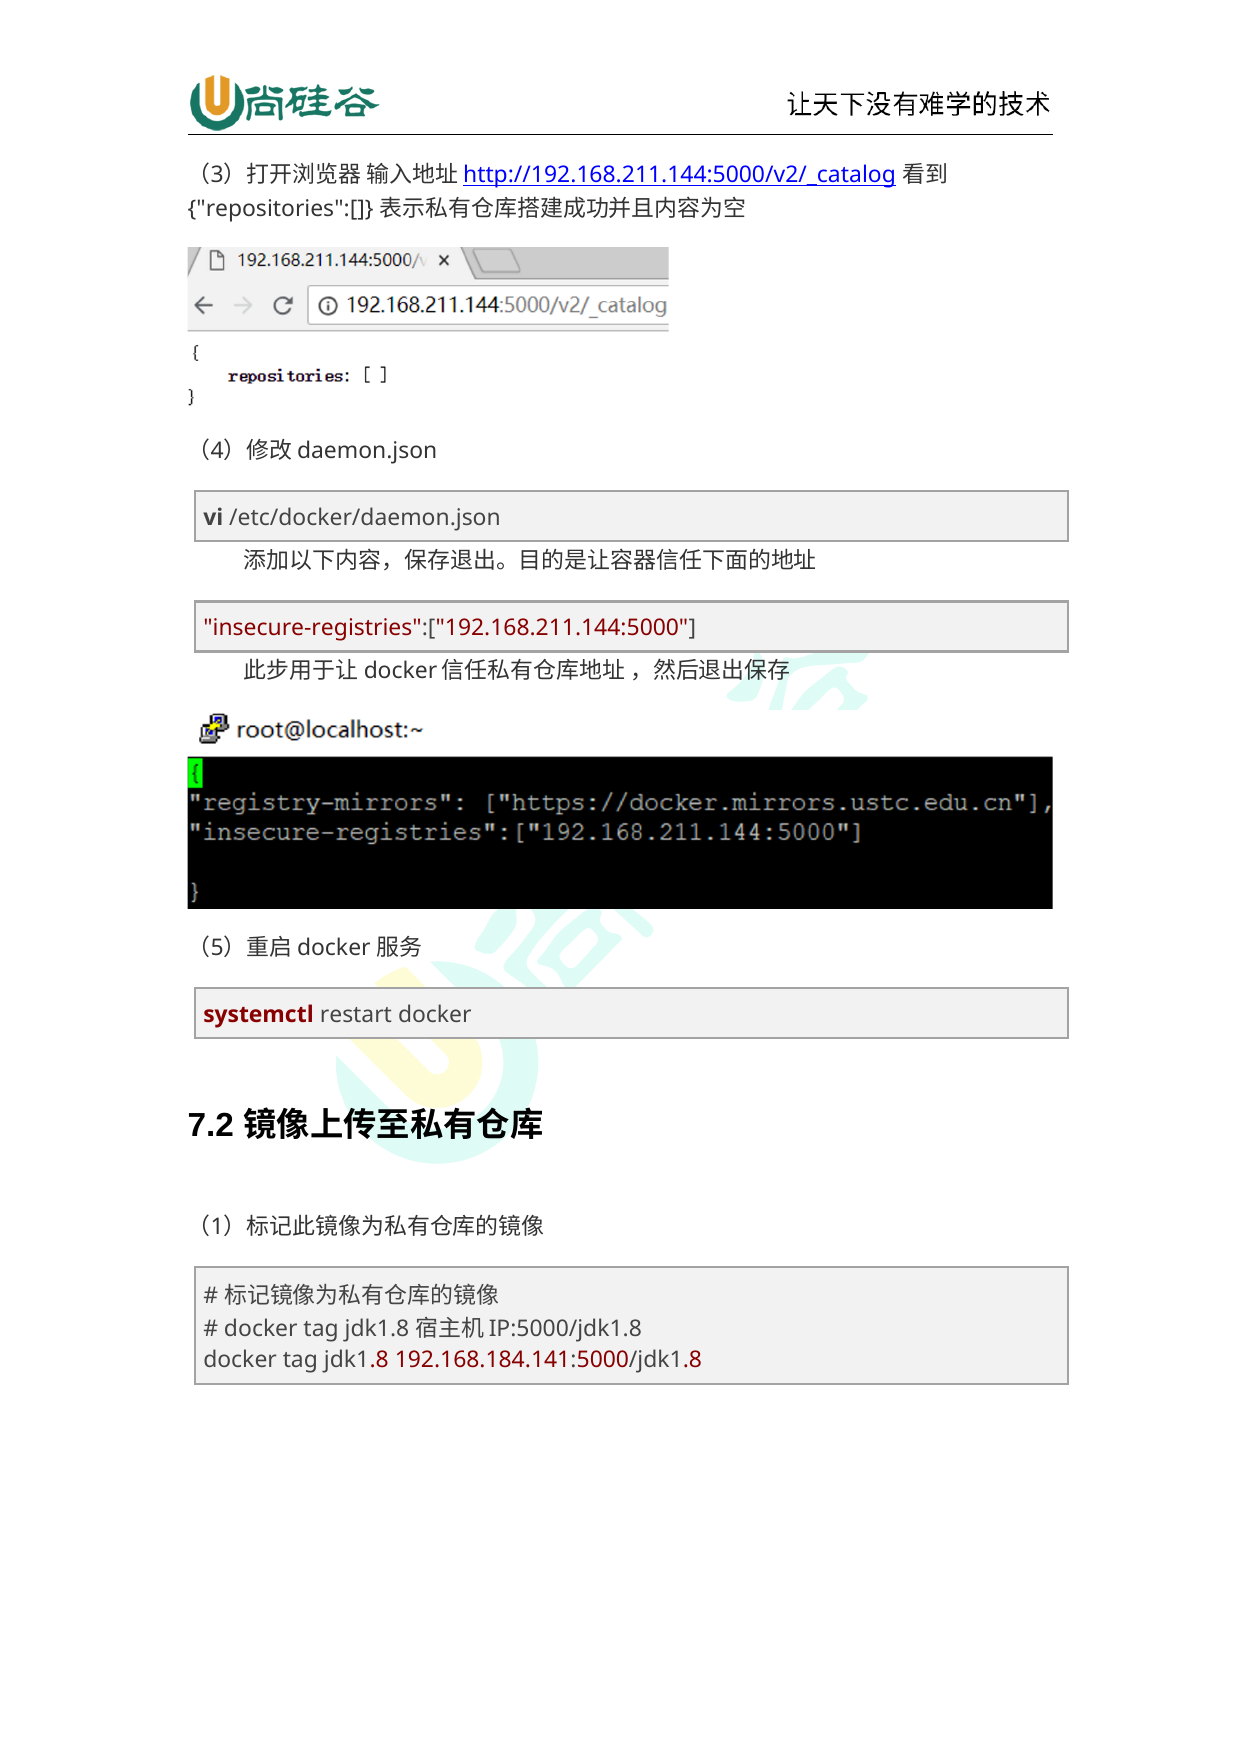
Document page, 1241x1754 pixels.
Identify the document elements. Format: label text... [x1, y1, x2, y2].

picture [187, 710, 1053, 909]
table_header # 标记镜像为私有仓库的镜像 # docker tag jdk1.8 宿主机IP:5000/jdk1.8 docker tag jdk1.8 192.168.184.141:5000/jdk1.8 [196, 1268, 1067, 1383]
table_header vi /etc/docker/daemon.json [196, 492, 1067, 540]
text （1）标记此镜像为私有仓库的镜像 [187, 1208, 1053, 1241]
picture [187, 247, 669, 411]
text （3）打开浏览器 输入地址 http://192.168.211.144:5000/v2/_catalog 看到{"repositories":[]} 表示私有仓库搭建成功并且内容为空 [187, 156, 1053, 223]
text 添加以下内容，保存退出。目的是让容器信任下面的地址 [244, 542, 1053, 575]
text 此步用于让 docker信任私有仓库地址 ，然后退出保存 [244, 653, 1053, 686]
picture [187, 73, 1053, 132]
subtitle 7.2 镜像上传至私有仓库 [187, 1098, 1053, 1146]
text （5）重启docker 服务 [187, 929, 1053, 962]
table_header systemctl restart docker [196, 989, 1067, 1037]
table_header "insecure-registries":["192.168.211.144:5000"] [196, 603, 1067, 650]
text （4）修改daemon.json [187, 432, 1053, 465]
